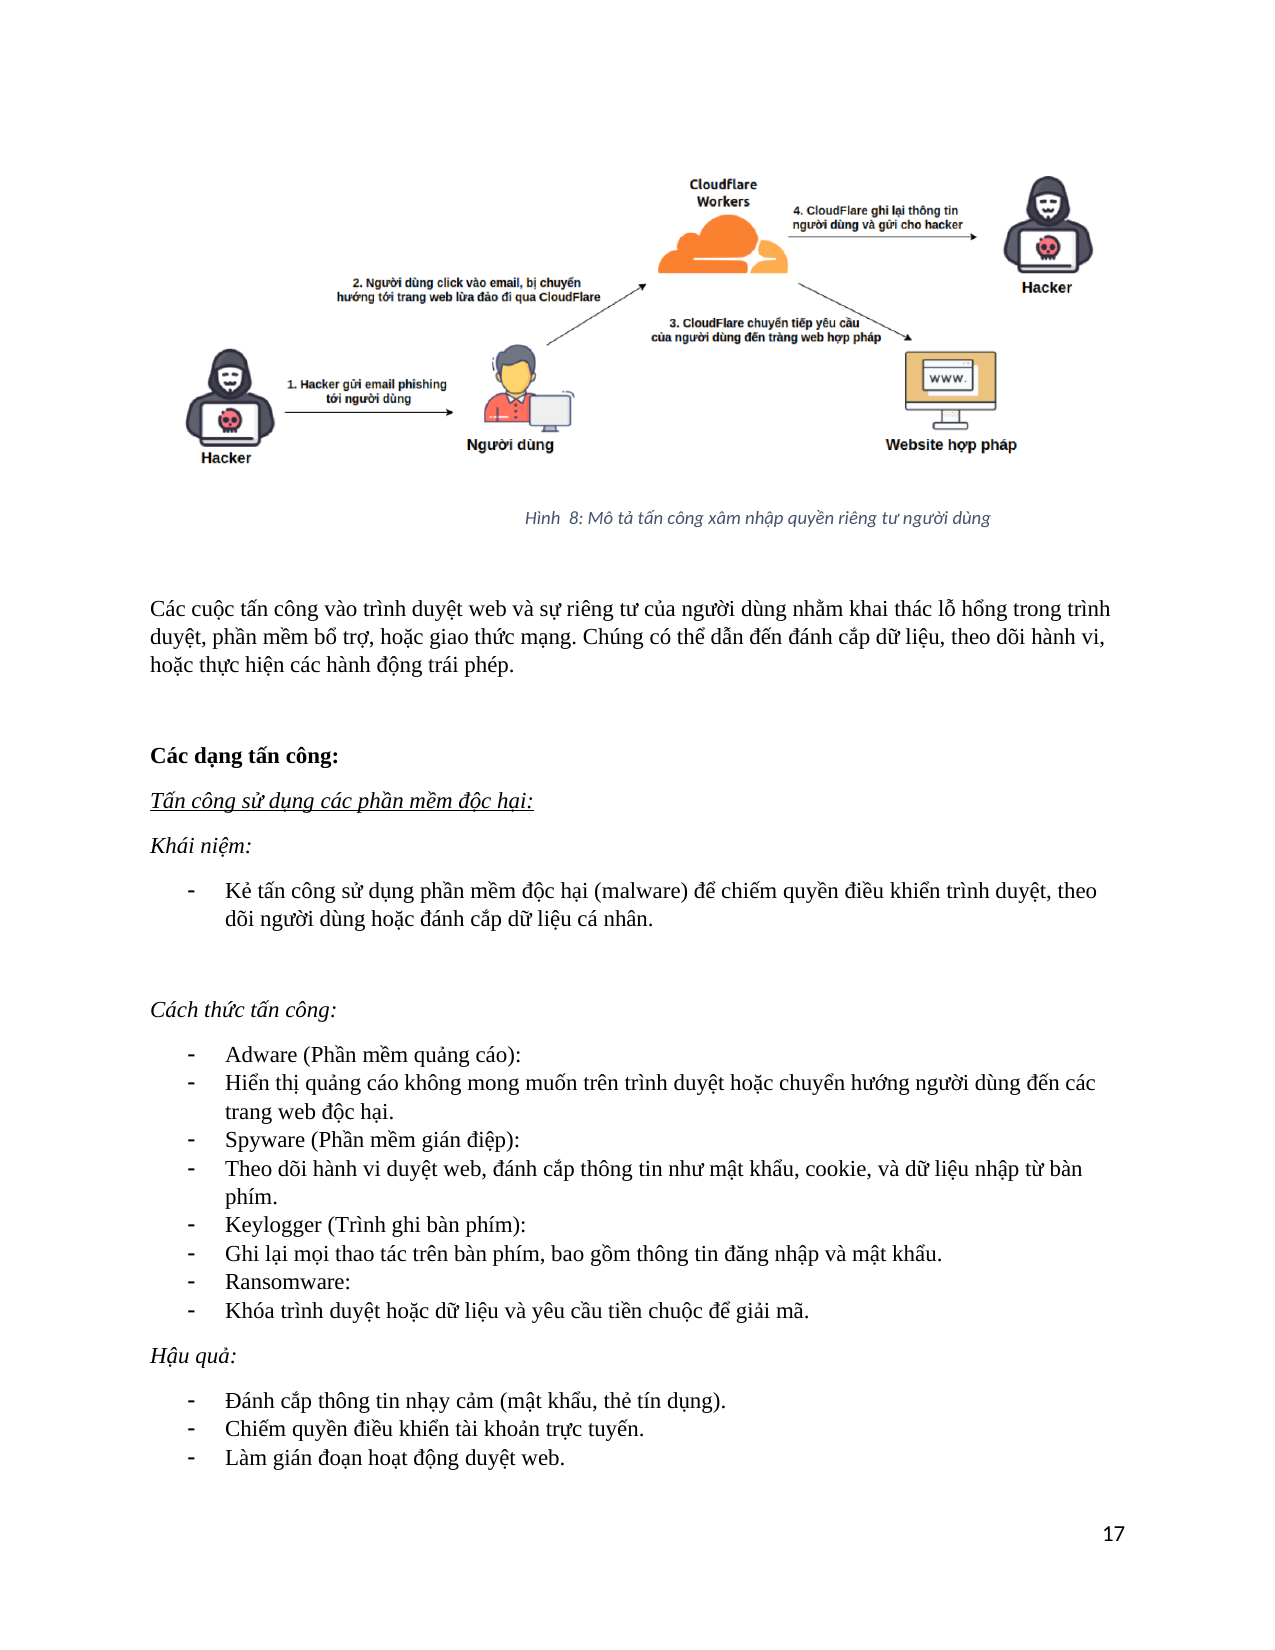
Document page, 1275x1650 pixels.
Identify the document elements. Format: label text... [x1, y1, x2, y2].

list Theo dõi hành vi duyệt web, đánh cắp thông tin như mật khẩu, cookie, và dữ liệu nhập từ bàn phím. [187, 1154, 1125, 1209]
list Chiếm quyền điều khiển tài khoản trực tuyến. [187, 1415, 1125, 1442]
list Làm gián đoạn hoạt động duyệt web. [187, 1444, 1125, 1470]
list Ransomware: [187, 1268, 1125, 1295]
text Cách thức tấn công: [150, 996, 1125, 1022]
list Keylogger (Trình ghi bàn phím): [187, 1211, 1125, 1238]
picture [150, 150, 1125, 487]
list Khóa trình duyệt hoặc dữ liệu và yêu cầu tiền chuộc để giải mã. [187, 1297, 1125, 1323]
list Ghi lại mọi thao tác trên bàn phím, bao gồm thông tin đăng nhập và mật khẩu. [187, 1240, 1125, 1266]
text Khái niệm: [150, 832, 1125, 858]
list Đánh cắp thông tin nhạy cảm (mật khẩu, thẻ tín dụng). [187, 1387, 1125, 1413]
text Tấn công sử dụng các phần mềm độc hại: [150, 787, 1125, 813]
text Hậu quả: [150, 1342, 1125, 1368]
list Hiển thị quảng cáo không mong muốn trên trình duyệt hoặc chuyển hướng người dùng đến các trang web độc hại. [187, 1069, 1125, 1124]
text Các cuộc tấn công vào trình duyệt web và sự riêng tư của người dùng nhằm khai thác lỗ hổng trong trình duyệt, phần mềm bổ trợ, hoặc giao thức mạng. Chúng có thể dẫn đến đánh cắp dữ liệu, theo dõi hành vi, hoặc thực hiện các hành động trái phép. [150, 595, 1125, 678]
text Các dạng tấn công: [150, 742, 1125, 768]
list Kẻ tấn công sử dụng phần mềm độc hại (malware) để chiếm quyền điều khiển trình duyệt, theo dõi người dùng hoặc đánh cắp dữ liệu cá nhân. [187, 877, 1125, 932]
list Adware (Phần mềm quảng cáo): [187, 1041, 1125, 1067]
list Spyware (Phần mềm gián điệp): [187, 1126, 1125, 1152]
